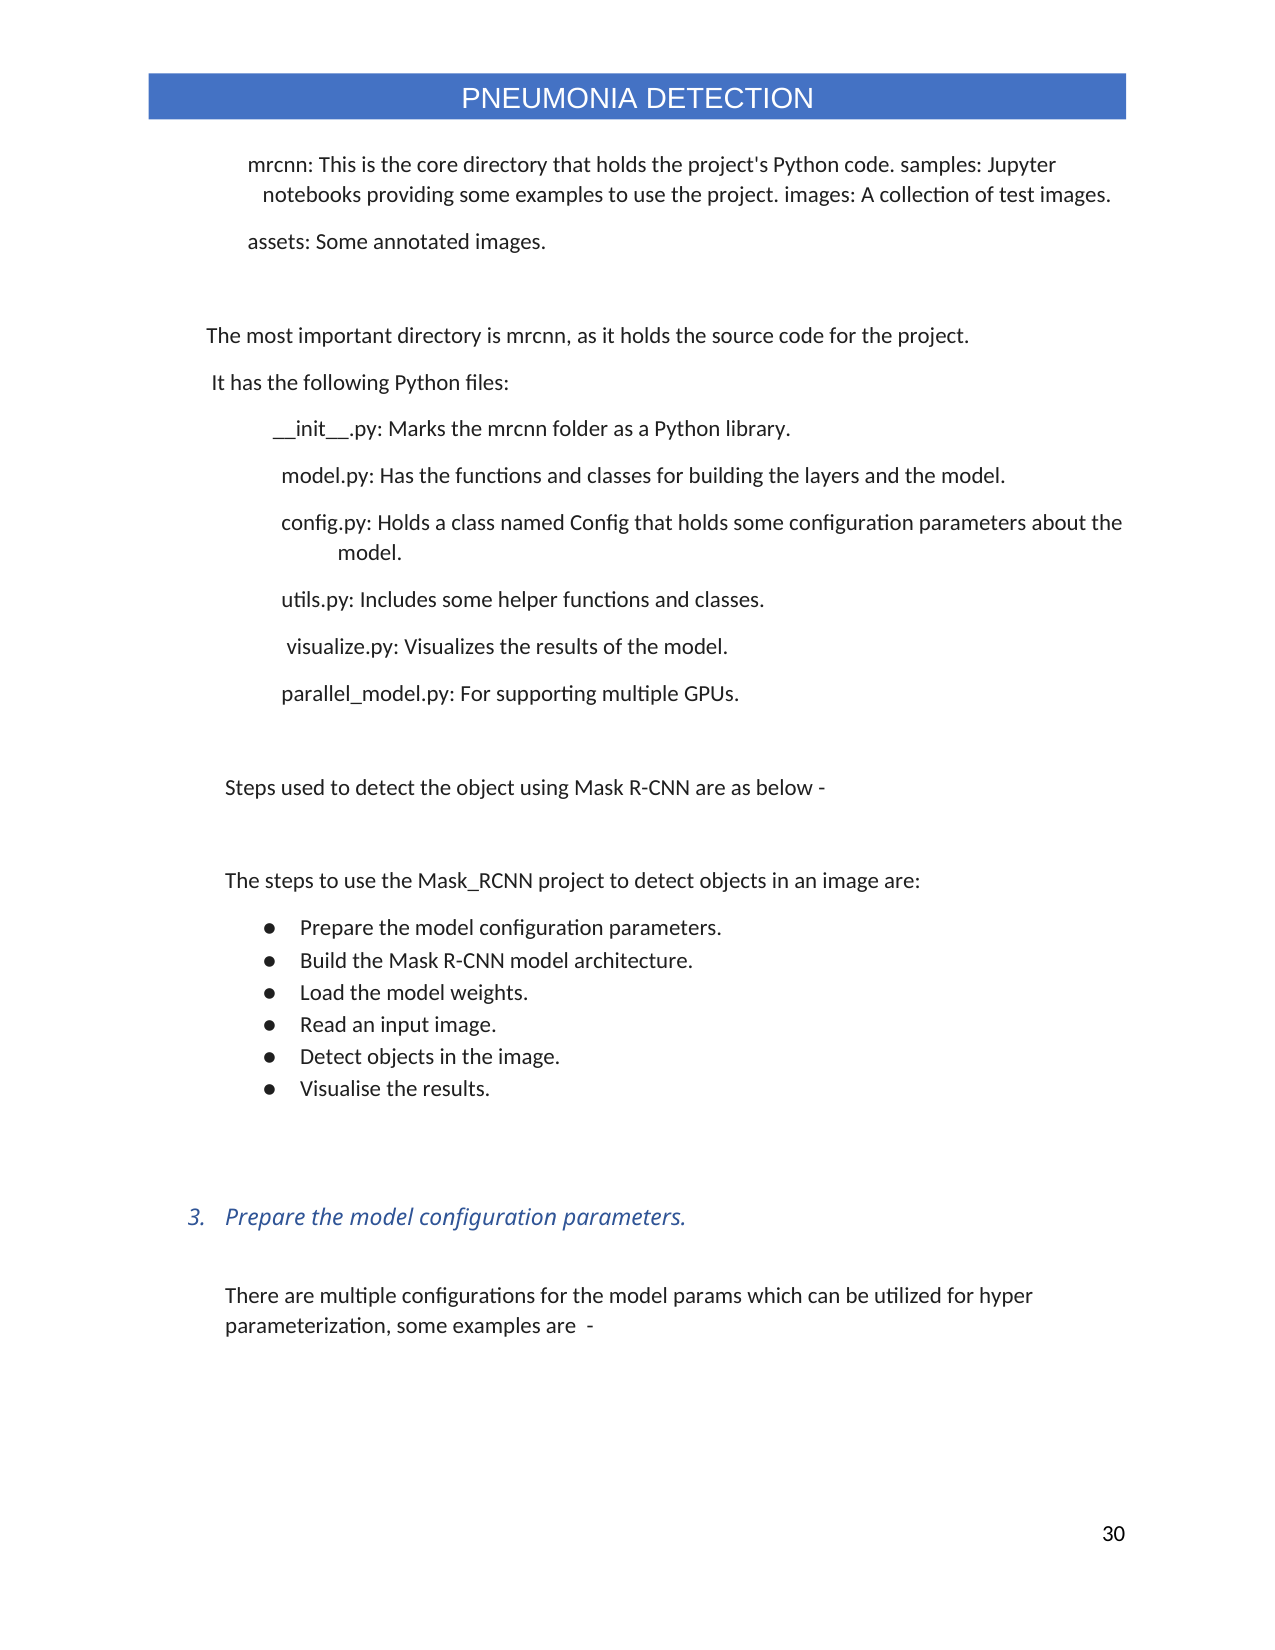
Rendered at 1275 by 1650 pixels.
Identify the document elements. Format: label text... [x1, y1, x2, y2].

text The most important directory is mrcnn, as it holds the source code for the project. [206, 321, 1125, 349]
list Prepare the model configuration parameters. [262, 913, 1125, 942]
list Visualise the results. [262, 1074, 1125, 1102]
list Detect objects in the image. [262, 1042, 1125, 1070]
text Steps used to detect the object using Mask R-CNN are as below - [225, 773, 1125, 801]
text visualize.py: Visualizes the results of the model. [281, 632, 1125, 660]
text parallel_model.py: For supporting multiple GPUs. [281, 679, 1125, 707]
list Load the model weights. [262, 978, 1125, 1006]
text mrcnn: This is the core directory that holds the project's Python code. samples: Jupyter notebooks providing some examples to use the project. images: A collection of test images. [206, 150, 1125, 208]
text It has the following Python files: [206, 368, 1125, 396]
text __init__.py: Marks the mrcnn folder as a Python library. [206, 414, 1125, 443]
text There are multiple configurations for the model params which can be utilized for hyper parameterization, some examples are - [225, 1281, 1125, 1339]
subtitle Prepare the model configuration parameters. [187, 1200, 1125, 1232]
text model.py: Has the functions and classes for building the layers and the model. [281, 461, 1125, 489]
text The steps to use the Mask_RCNN project to detect objects in an image are: [225, 867, 1125, 895]
list Read an input image. [262, 1010, 1125, 1038]
list Build the Mask R-CNN model architecture. [262, 946, 1125, 974]
text assets: Some annotated images. [206, 227, 1125, 255]
text utils.py: Includes some helper functions and classes. [281, 585, 1125, 613]
text config.py: Holds a class named Config that holds some configuration parameters about the model. [281, 508, 1125, 567]
